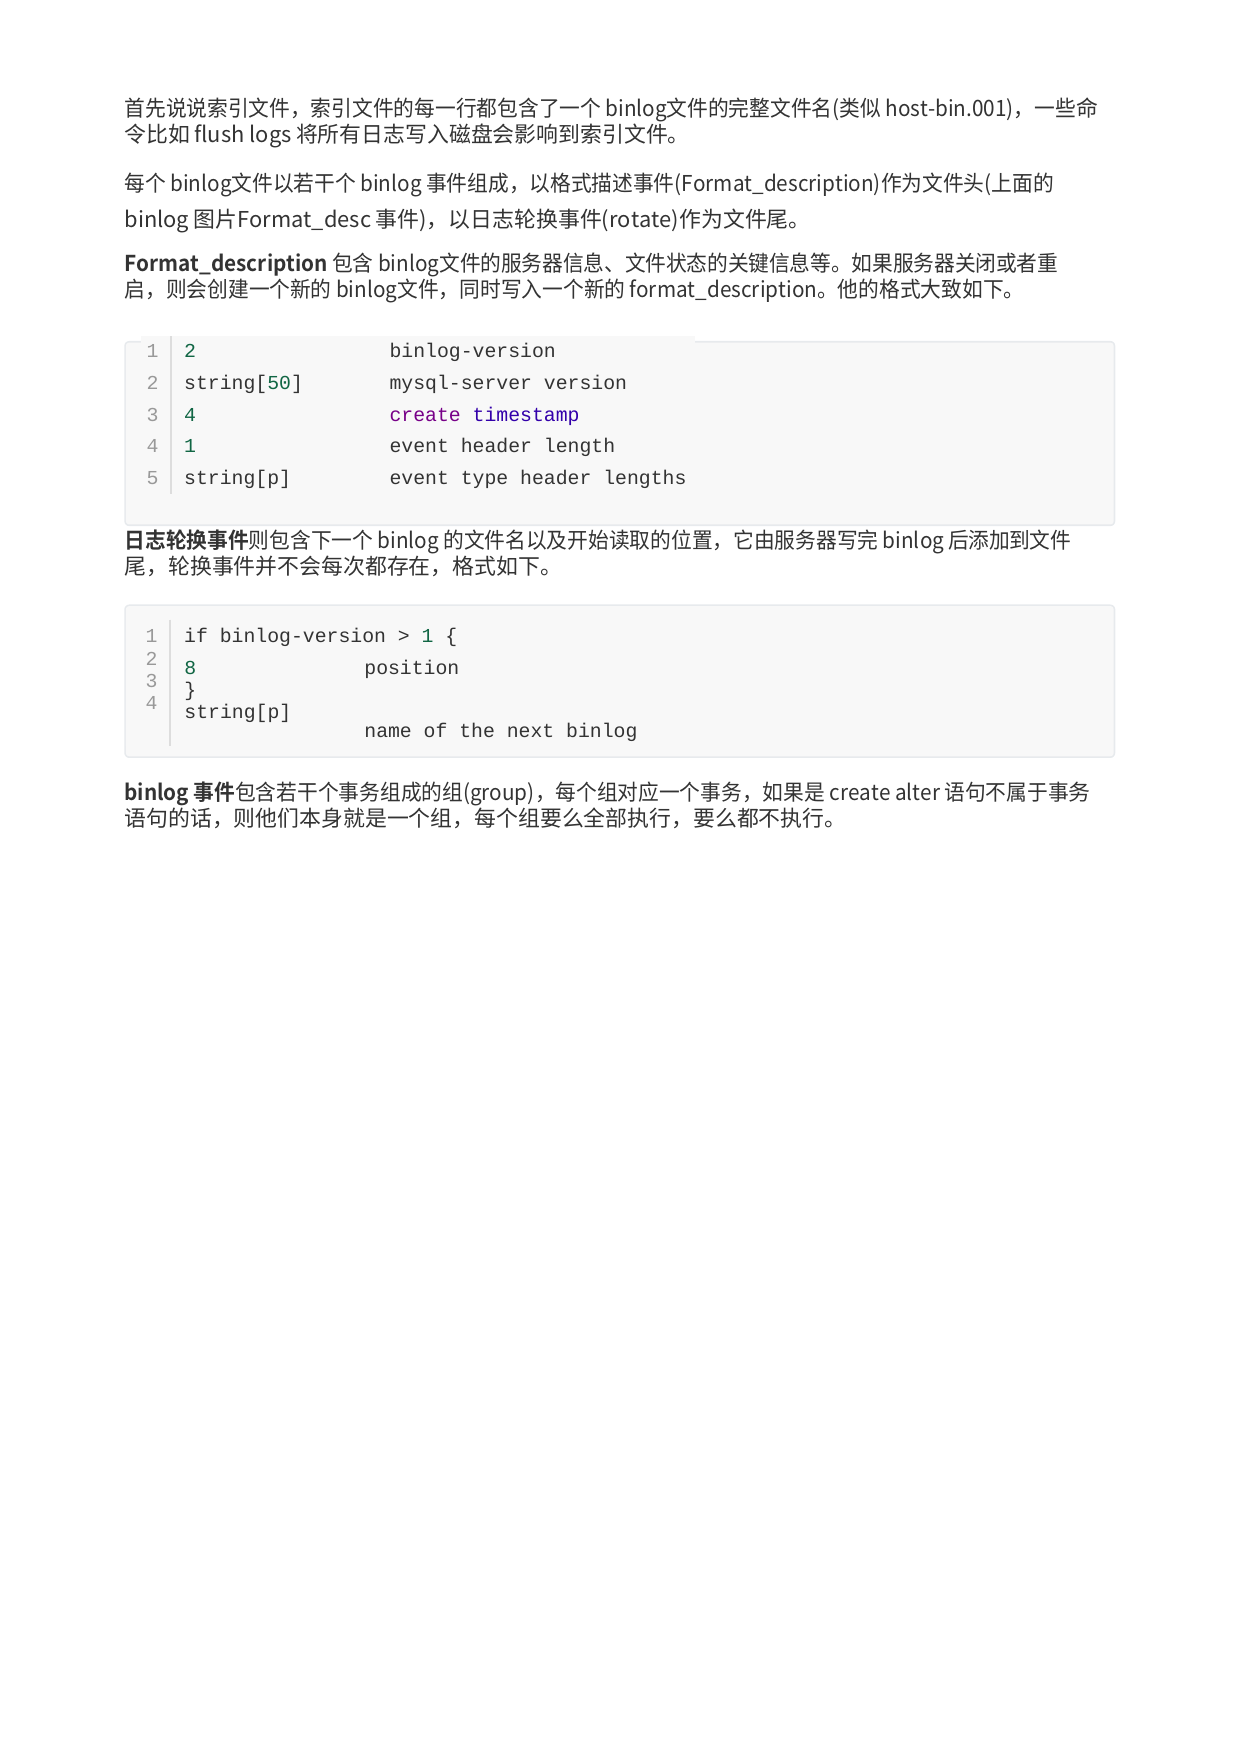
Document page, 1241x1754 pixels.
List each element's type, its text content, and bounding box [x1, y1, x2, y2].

text binlog事件包含若⼲个事务组成的组(group)，每个组对应⼀个事务，如果是create alter语句不属于事务语句的话，则他们本身就是⼀个组，每个组要么全部执⾏，要么都不执⾏。 [124, 779, 1096, 832]
text ⽇志轮换事件则包含下⼀个binlog的⽂件名以及开始读取的位置，它由服务器写完binlog后添加到⽂件 尾，轮换事件并不会每次都存在，格式如下。 [124, 527, 1096, 581]
table_header 2 [172, 336, 347, 368]
table_cell string[50] [172, 369, 347, 400]
text 每个binlog⽂件以若⼲个binlog事件组成，以格式描述事件(Format_description)作为⽂件头(上⾯的 [124, 162, 1128, 198]
table_header 1 [141, 336, 170, 368]
text binlog图⽚Format_desc事件)，以⽇志轮换事件(rotate)作为⽂件尾。 [124, 198, 1128, 234]
table_cell 1 [172, 432, 347, 463]
table_cell 5 [141, 464, 170, 494]
table_cell string[p] [172, 464, 347, 494]
table_cell create timestamp [347, 400, 695, 432]
text ⾸先说说索引⽂件，索引⽂件的每⼀⾏都包含了⼀个binlog⽂件的完整⽂件名(类似host-bin.001)，⼀些命令⽐如flush logs将所有⽇志写⼊磁盘会影响到索引⽂件。 [124, 95, 1108, 149]
table_header binlog-version [347, 336, 695, 368]
table_cell 2 [141, 369, 170, 400]
text Format_description包含binlog⽂件的服务器信息、⽂件状态的关键信息等。如果服务器关闭或者重 启，则会创建⼀个新的binlog⽂件，同时写⼊⼀个新的format_description。他的格式⼤致如下。 [124, 250, 1092, 304]
table_cell 4 [141, 432, 170, 463]
table_cell 3 [141, 400, 170, 432]
table_cell event header length [347, 432, 695, 463]
table_cell mysql-server version [347, 369, 695, 400]
table_cell event type header lengths [347, 464, 695, 494]
table_cell 4 [172, 400, 347, 432]
